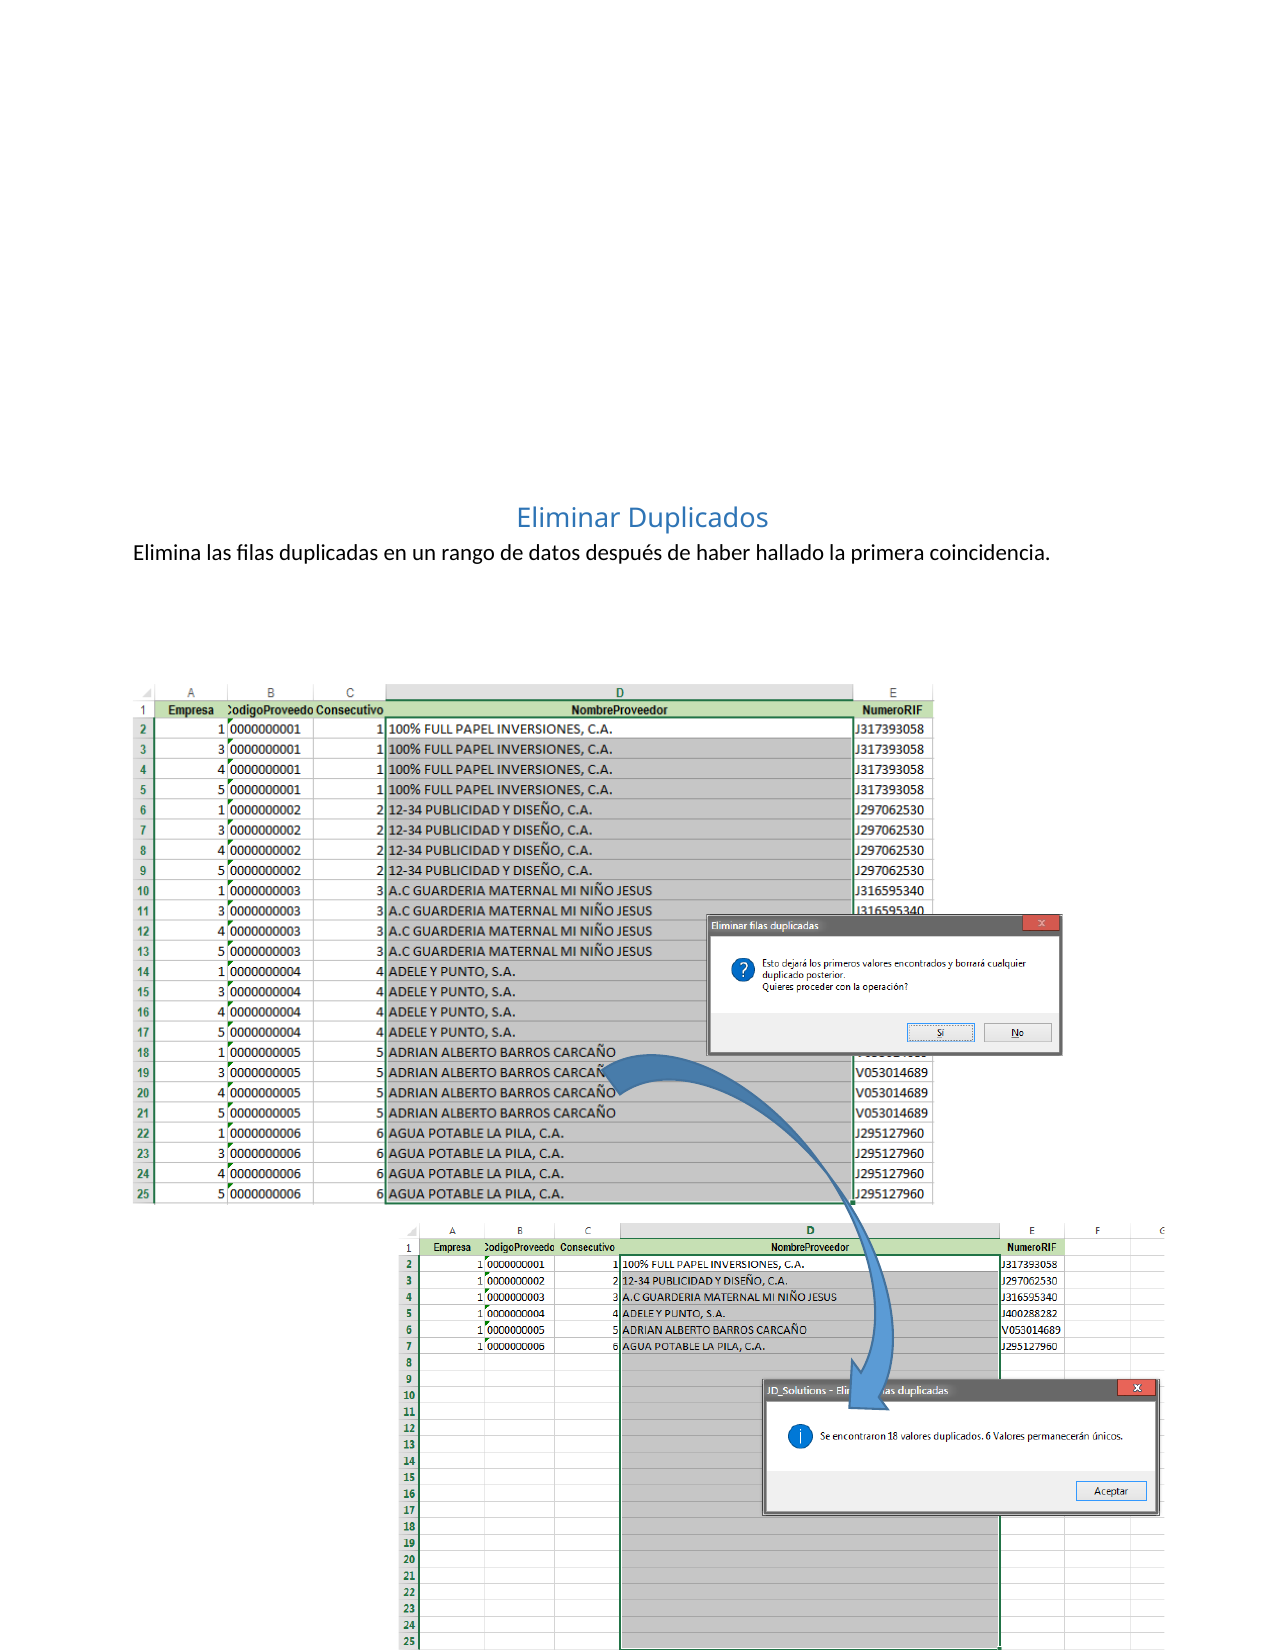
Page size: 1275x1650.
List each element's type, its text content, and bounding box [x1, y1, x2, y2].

picture [132, 680, 1063, 1205]
subtitle Eliminar Duplicados [133, 498, 1152, 535]
text Elimina las filas duplicadas en un rango de datos después de haber hallado la primera coincidencia. [133, 538, 1152, 566]
picture [398, 1221, 1165, 1650]
